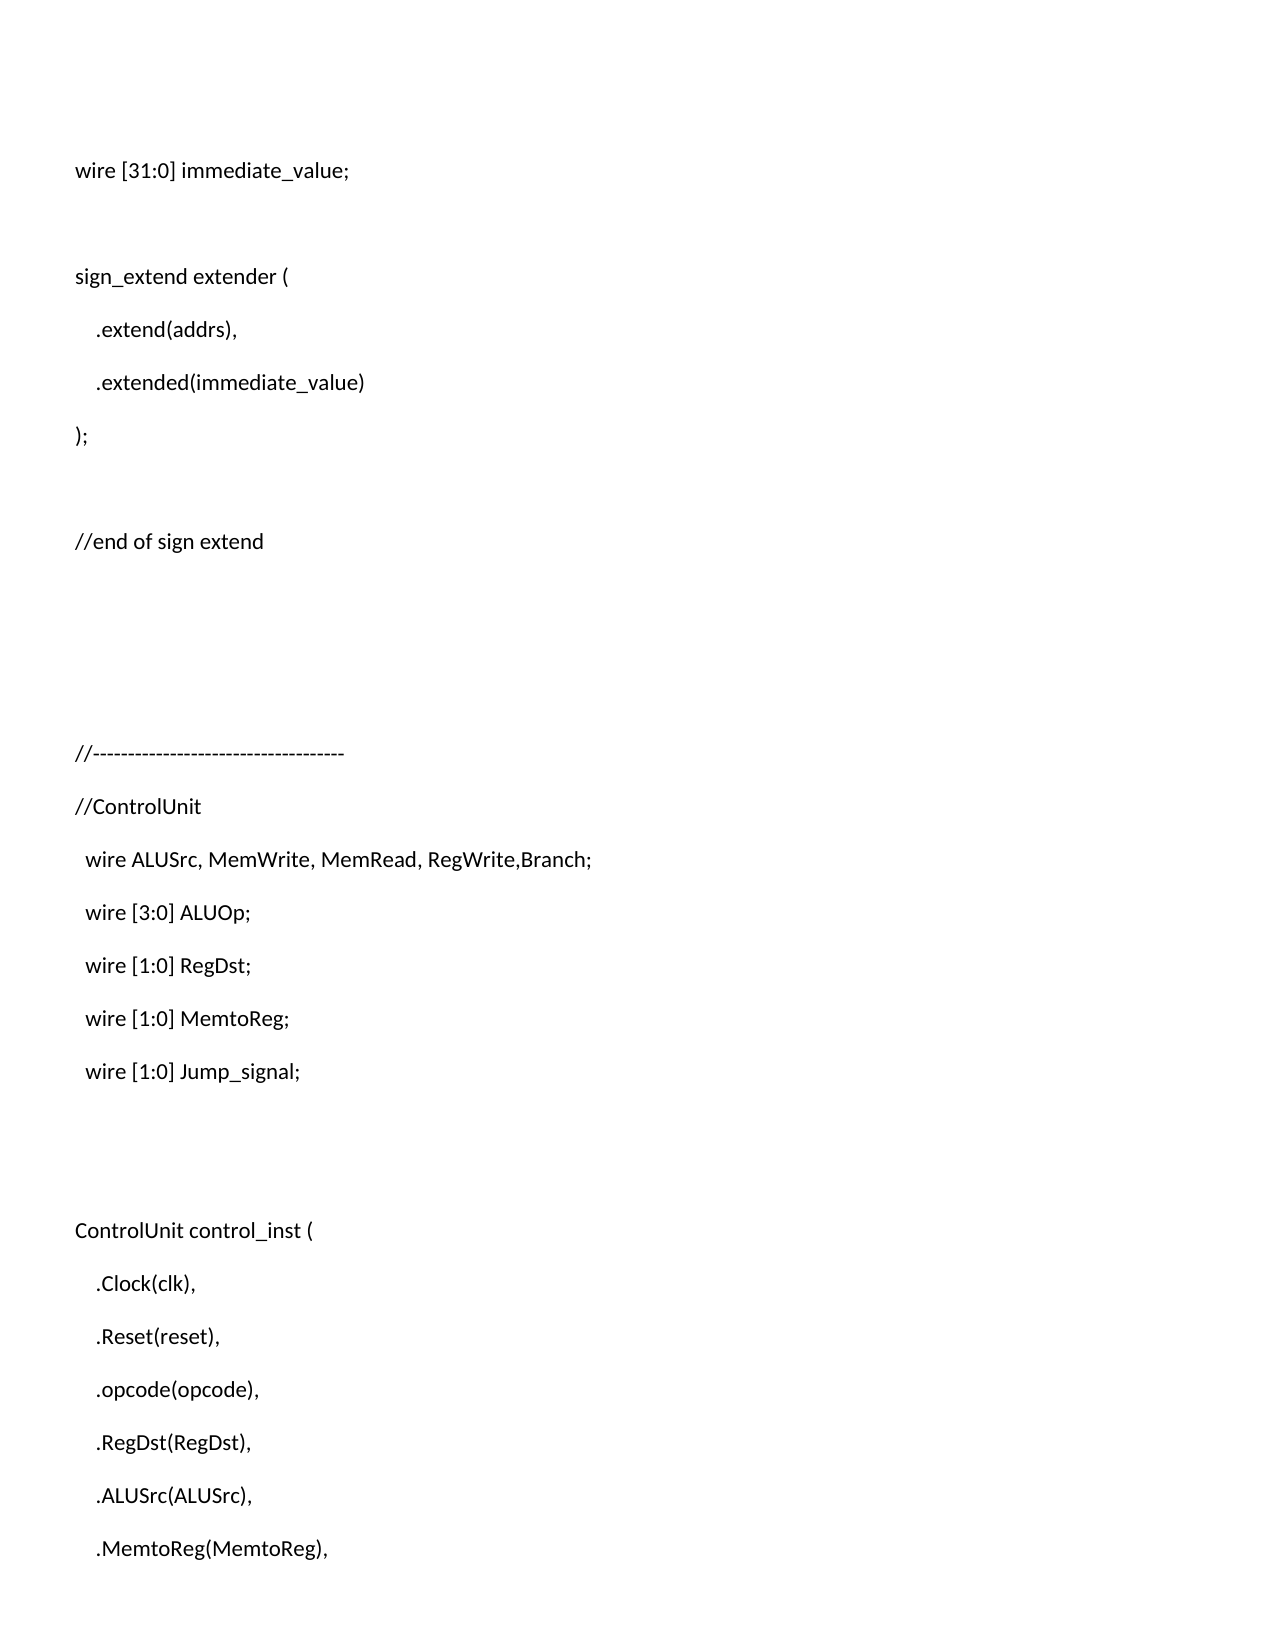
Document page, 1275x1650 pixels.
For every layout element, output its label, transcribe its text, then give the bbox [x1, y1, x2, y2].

text wire [1:0] MemtoReg; [75, 1004, 1200, 1032]
text //------------------------------------ [75, 739, 1200, 767]
text wire ALUSrc, MemWrite, MemRead, RegWrite,Branch; [75, 845, 1200, 873]
text .Reset(reset), [75, 1322, 1200, 1351]
text .MemtoReg(MemtoReg), [75, 1534, 1200, 1563]
text ControlUnit control_inst ( [75, 1216, 1200, 1244]
text .RegDst(RegDst), [75, 1428, 1200, 1457]
text wire [3:0] ALUOp; [75, 898, 1200, 926]
text wire [1:0] RegDst; [75, 951, 1200, 979]
text .extended(immediate_value) [75, 368, 1200, 396]
text .extend(addrs), [75, 315, 1200, 343]
text .opcode(opcode), [75, 1376, 1200, 1403]
text ); [75, 421, 1200, 449]
text .Clock(clk), [75, 1269, 1200, 1297]
text wire [1:0] Jump_signal; [75, 1057, 1200, 1085]
text .ALUSrc(ALUSrc), [75, 1482, 1200, 1509]
text //ControlUnit [75, 792, 1200, 820]
text sign_extend extender ( [75, 262, 1200, 290]
text wire [31:0] immediate_value; [75, 156, 1200, 184]
text //end of sign extend [75, 527, 1200, 555]
